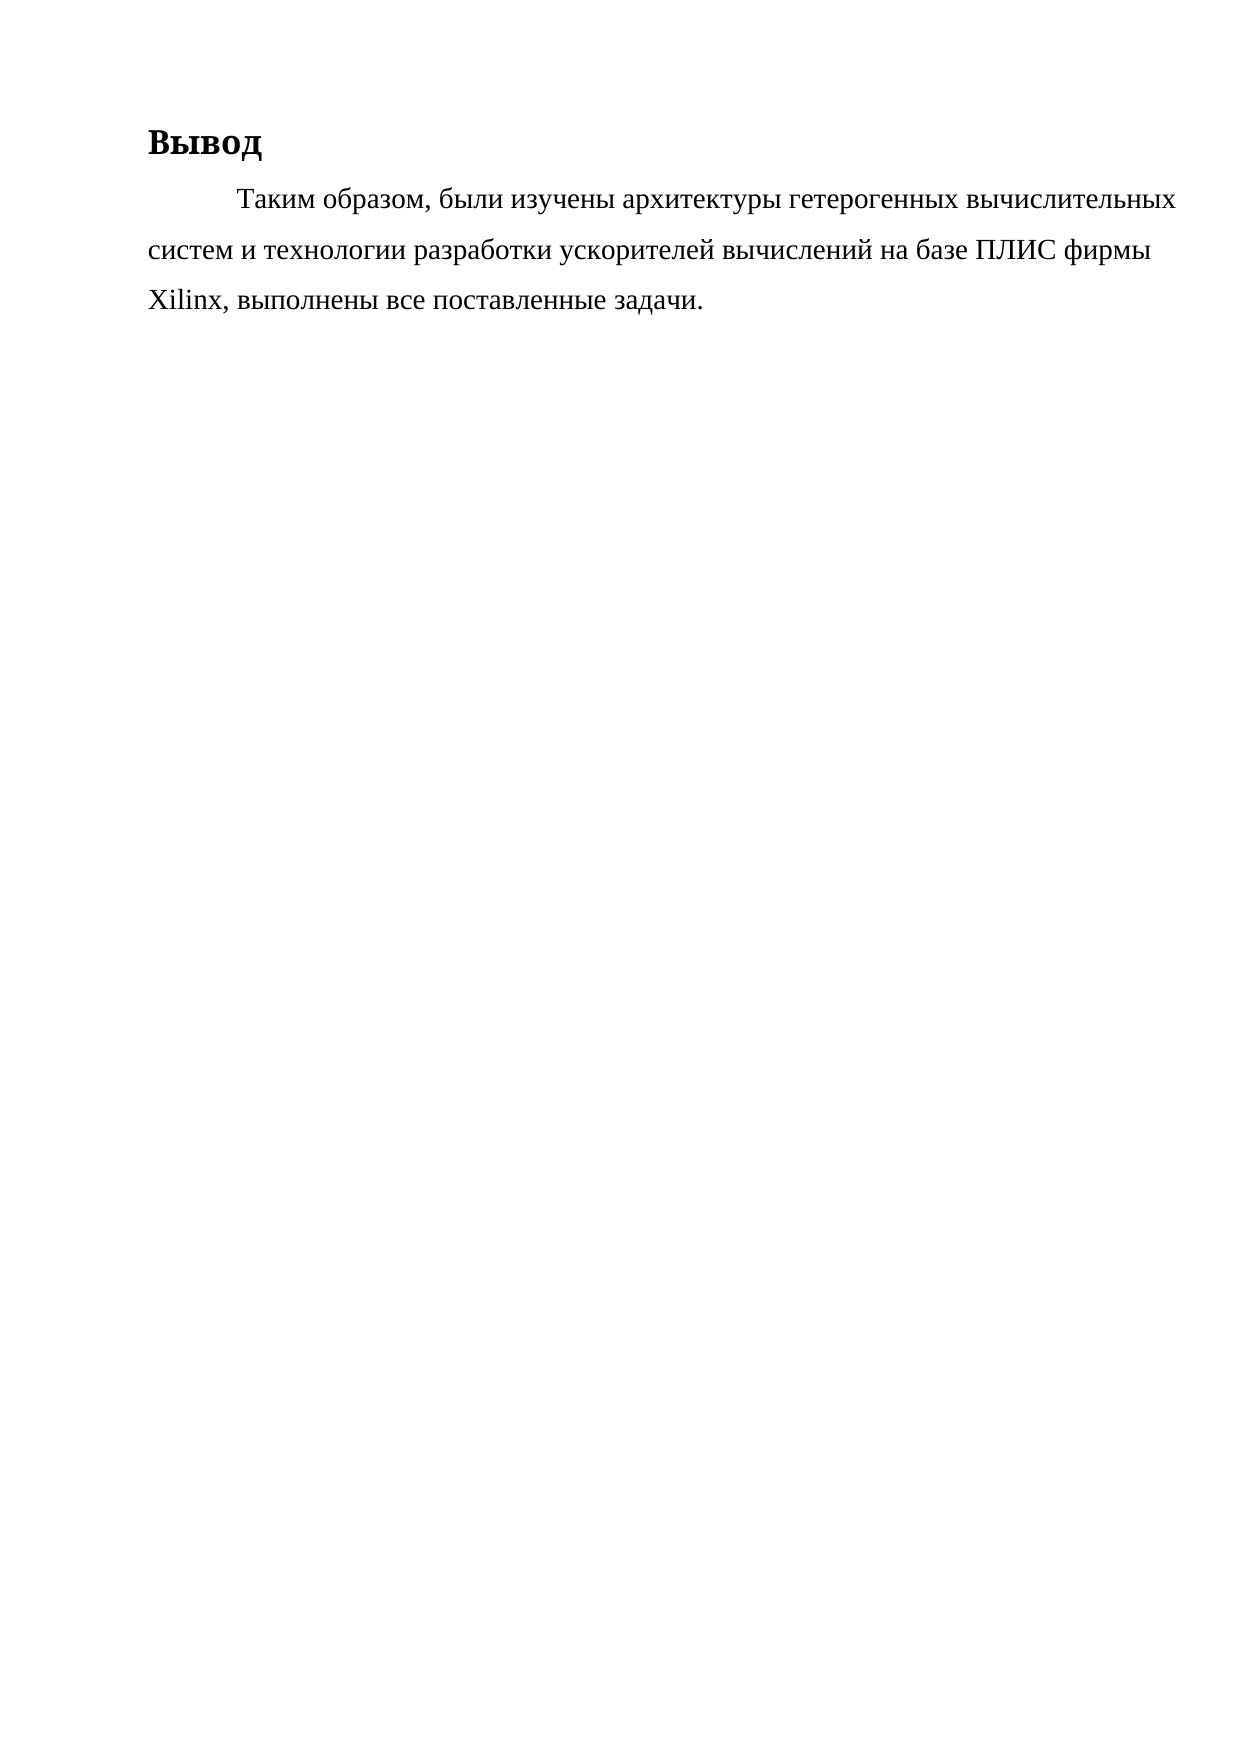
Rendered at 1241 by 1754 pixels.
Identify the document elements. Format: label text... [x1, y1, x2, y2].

subtitle Вывод [148, 124, 1181, 162]
text Таким образом, были изучены архитектуры гетерогенных вычислительных систем и технологии разработки ускорителей вычислений на базе ПЛИС фирмы Xilinx, выполнены все поставленные задачи. [148, 182, 1181, 316]
